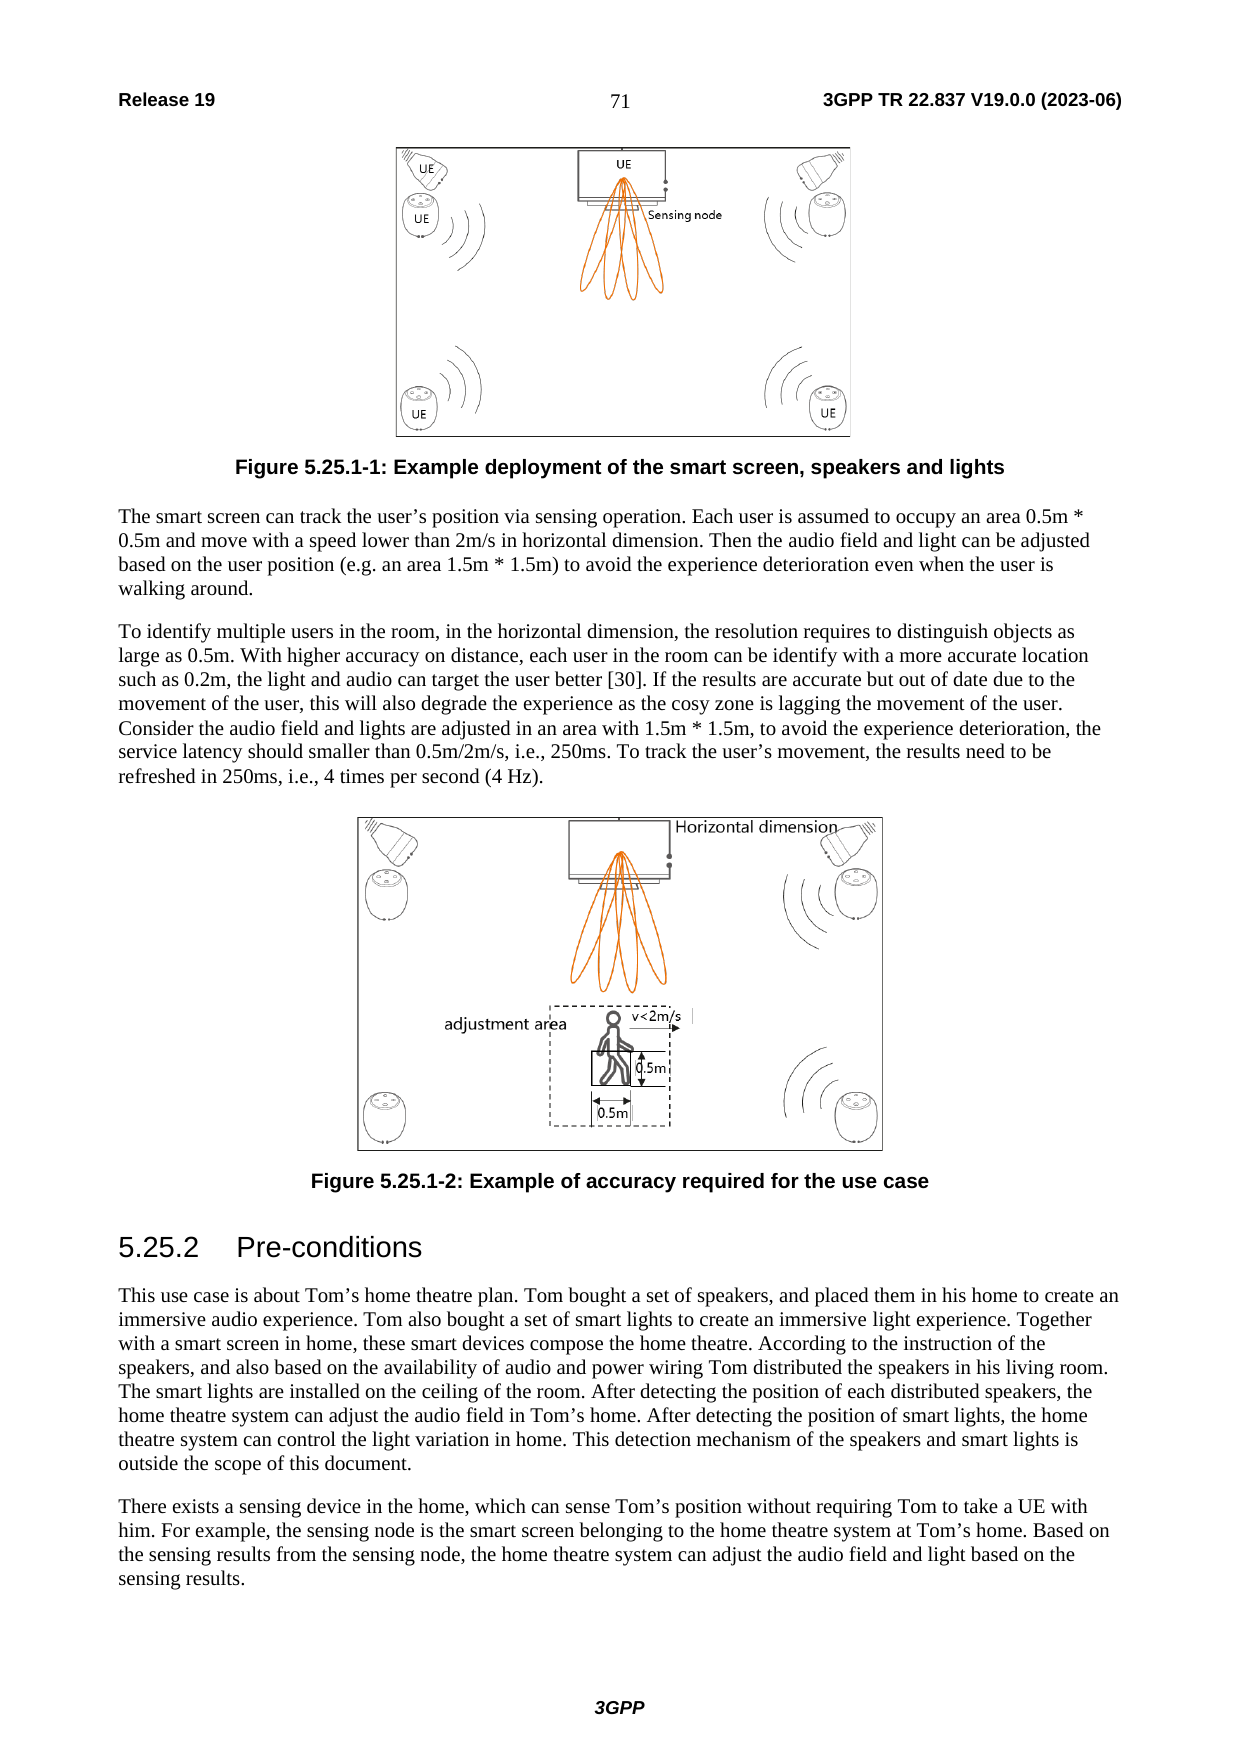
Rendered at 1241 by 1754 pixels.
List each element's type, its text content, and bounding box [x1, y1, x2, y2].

subtitle 5.25.2 Pre-conditions [118, 1231, 1122, 1264]
text Figure 5.25.1-2: Example of accuracy required for the use case [118, 1169, 1122, 1193]
text Figure 5.25.1-1: Example deployment of the smart screen, speakers and lights [118, 455, 1122, 479]
text To identify multiple users in the room, in the horizontal dimension, the resolution requires to distinguish objects as large as 0.5m. With higher accuracy on distance, each user in the room can be identify with a more accurate location such as 0.2m, the light and audio can target the user better [30]. If the results are accurate but out of date due to the movement of the user, this will also degrade the experience as the cosy zone is lagging the movement of the user. Consider the audio field and lights are adjusted in an area with 1.5m * 1.5m, to avoid the experience deterioration, the service latency should smaller than 0.5m/2m/s, i.e., 250ms. To track the user’s movement, the results need to be refreshed in 250ms, i.e., 4 times per second (4 Hz). [118, 619, 1122, 788]
text There exists a sensing device in the home, which can sense Tom’s position without requiring Tom to take a UE with him. For example, the sensing node is the smart screen belonging to the home theatre system at Tom’s home. Based on the sensing results from the sensing node, the home theatre system can adjust the audio field and light based on the sensing results. [118, 1494, 1122, 1590]
picture [357, 812, 883, 1151]
text The smart screen can track the user’s position via sensing operation. Each user is assumed to occupy an area 0.5m * 0.5m and move with a speed lower than 2m/s in horizontal dimension. Then the audio field and light can be adjusted based on the user position (e.g. an area 1.5m * 1.5m) to avoid the experience deterioration even when the user is walking around. [118, 504, 1122, 600]
text This use case is about Tom’s home theatre plan. Tom bought a set of speakers, and placed them in his home to create an immersive audio experience. Tom also bought a set of smart lights to create an immersive light experience. Together with a smart screen in home, these smart devices compose the home theatre. According to the instruction of the speakers, and also based on the availability of audio and power wiring Tom distributed the speakers in his living room. The smart lights are installed on the ceiling of the room. After detecting the position of each distributed speakers, the home theatre system can adjust the audio field in Tom’s home. After detecting the position of smart lights, the home theatre system can control the light variation in home. This detection mechanism of the speakers and smart lights is outside the scope of this document. [118, 1283, 1122, 1475]
picture [395, 147, 851, 437]
